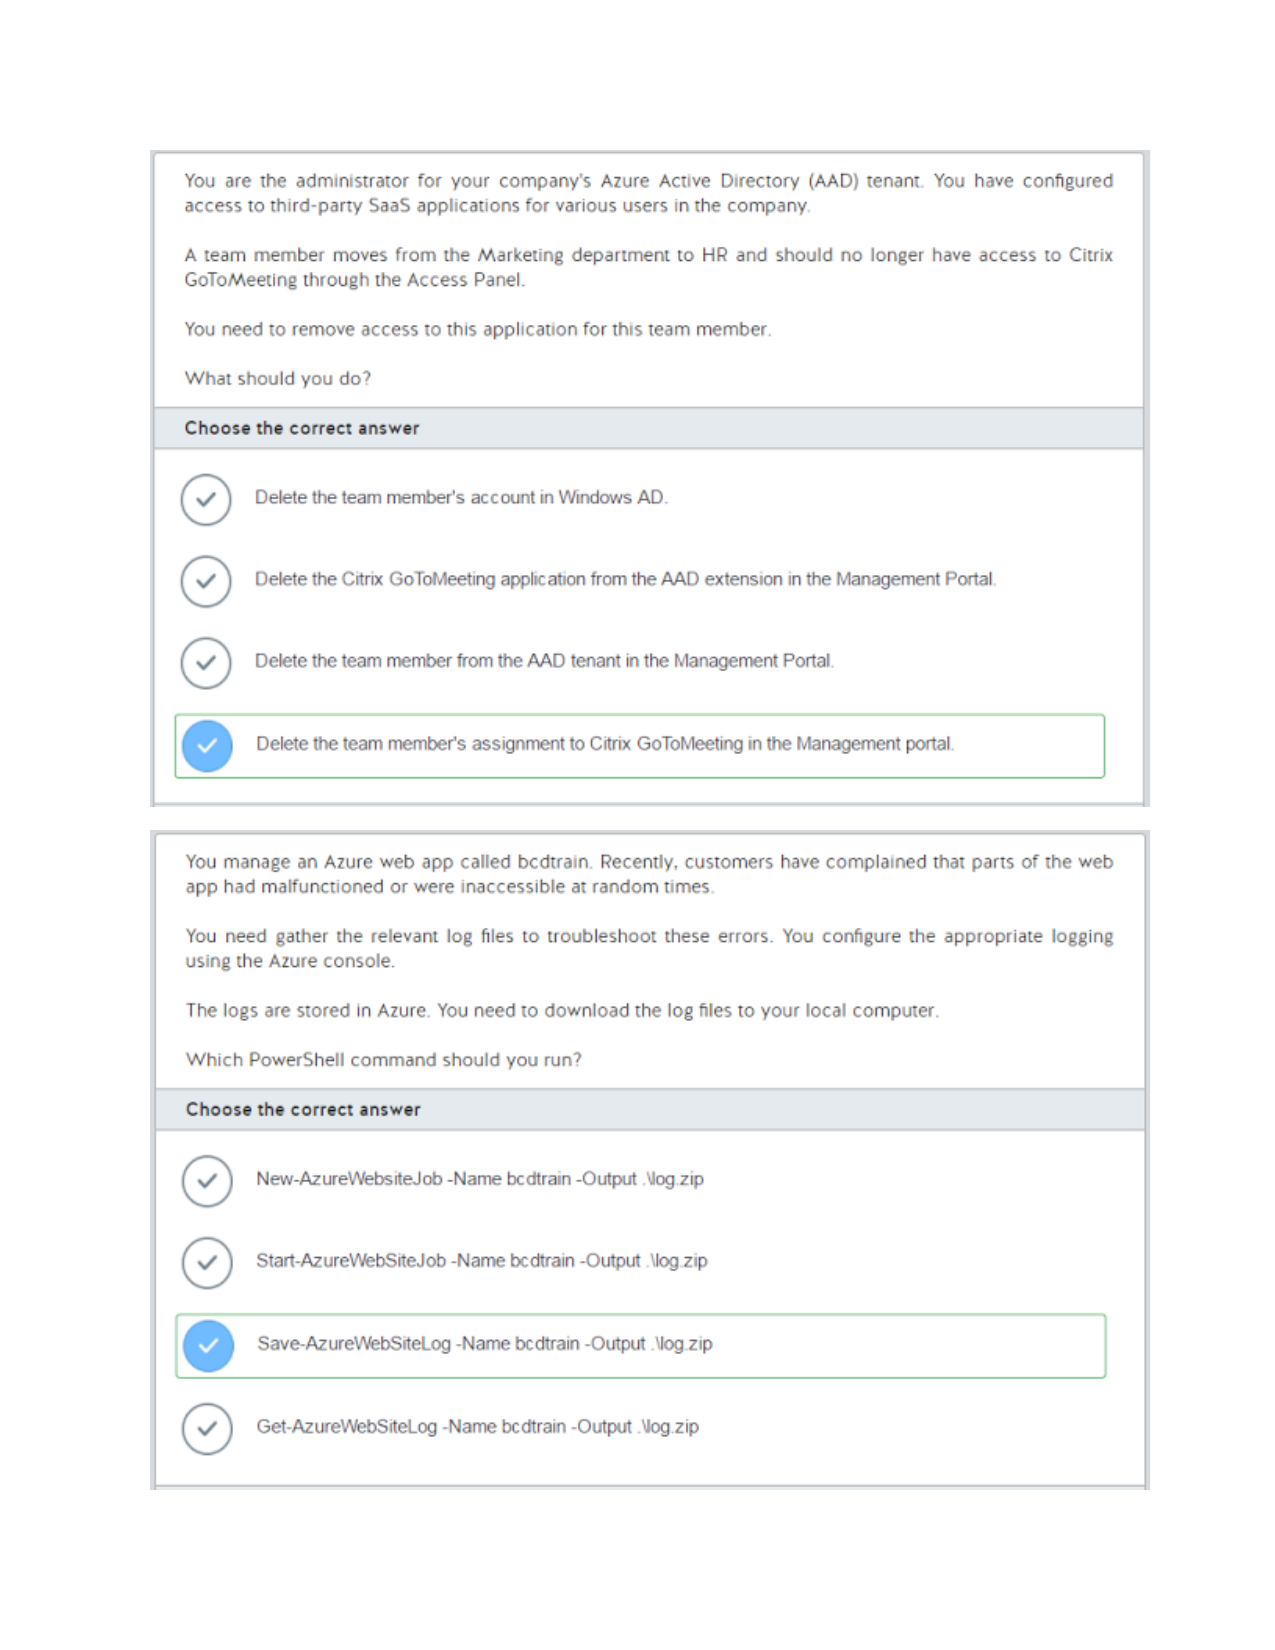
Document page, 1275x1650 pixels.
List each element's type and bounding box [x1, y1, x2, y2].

picture [150, 150, 1150, 807]
picture [150, 830, 1150, 1490]
